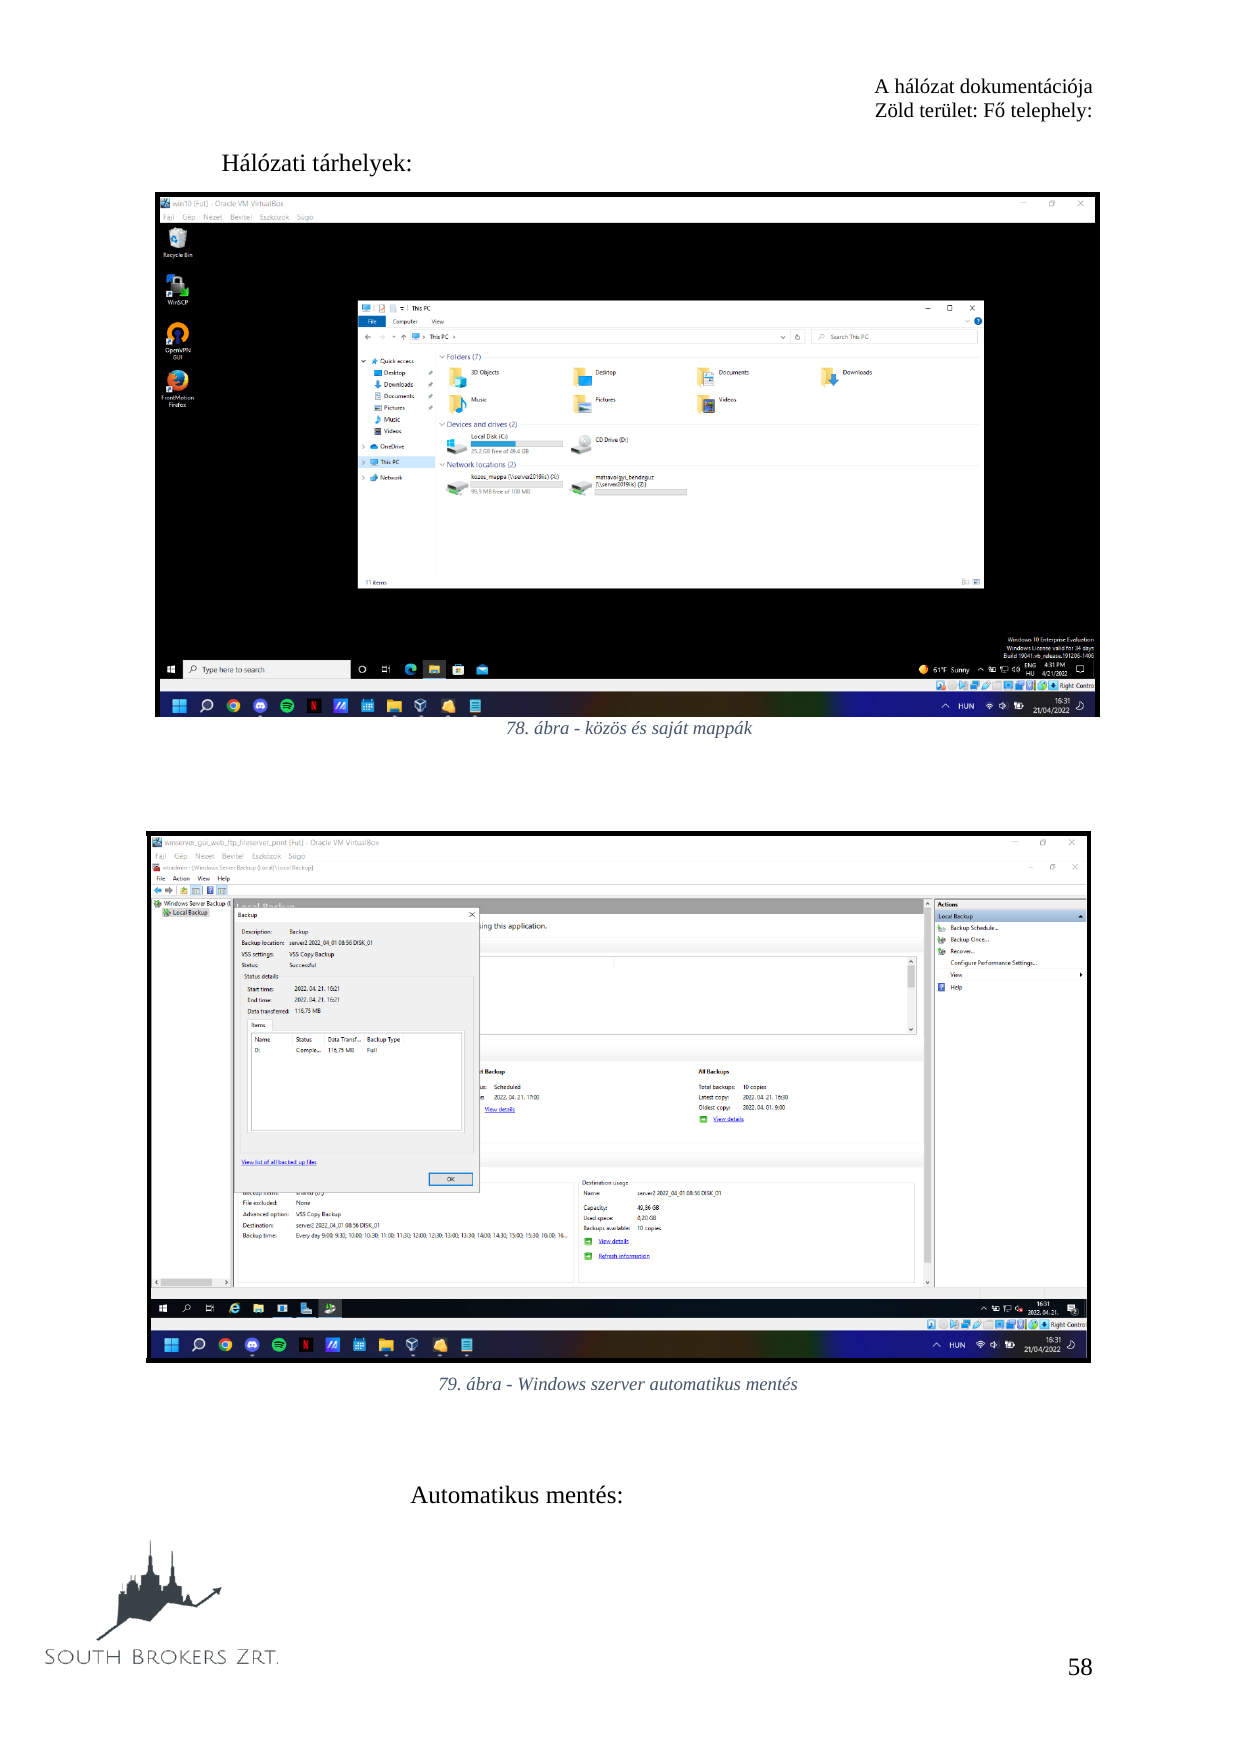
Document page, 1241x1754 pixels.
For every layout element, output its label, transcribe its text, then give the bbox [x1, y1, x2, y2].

picture [151, 836, 1087, 1358]
picture [160, 197, 1095, 717]
text Hálózati tárhelyek: [148, 148, 1093, 176]
picture [0, 1475, 318, 1754]
